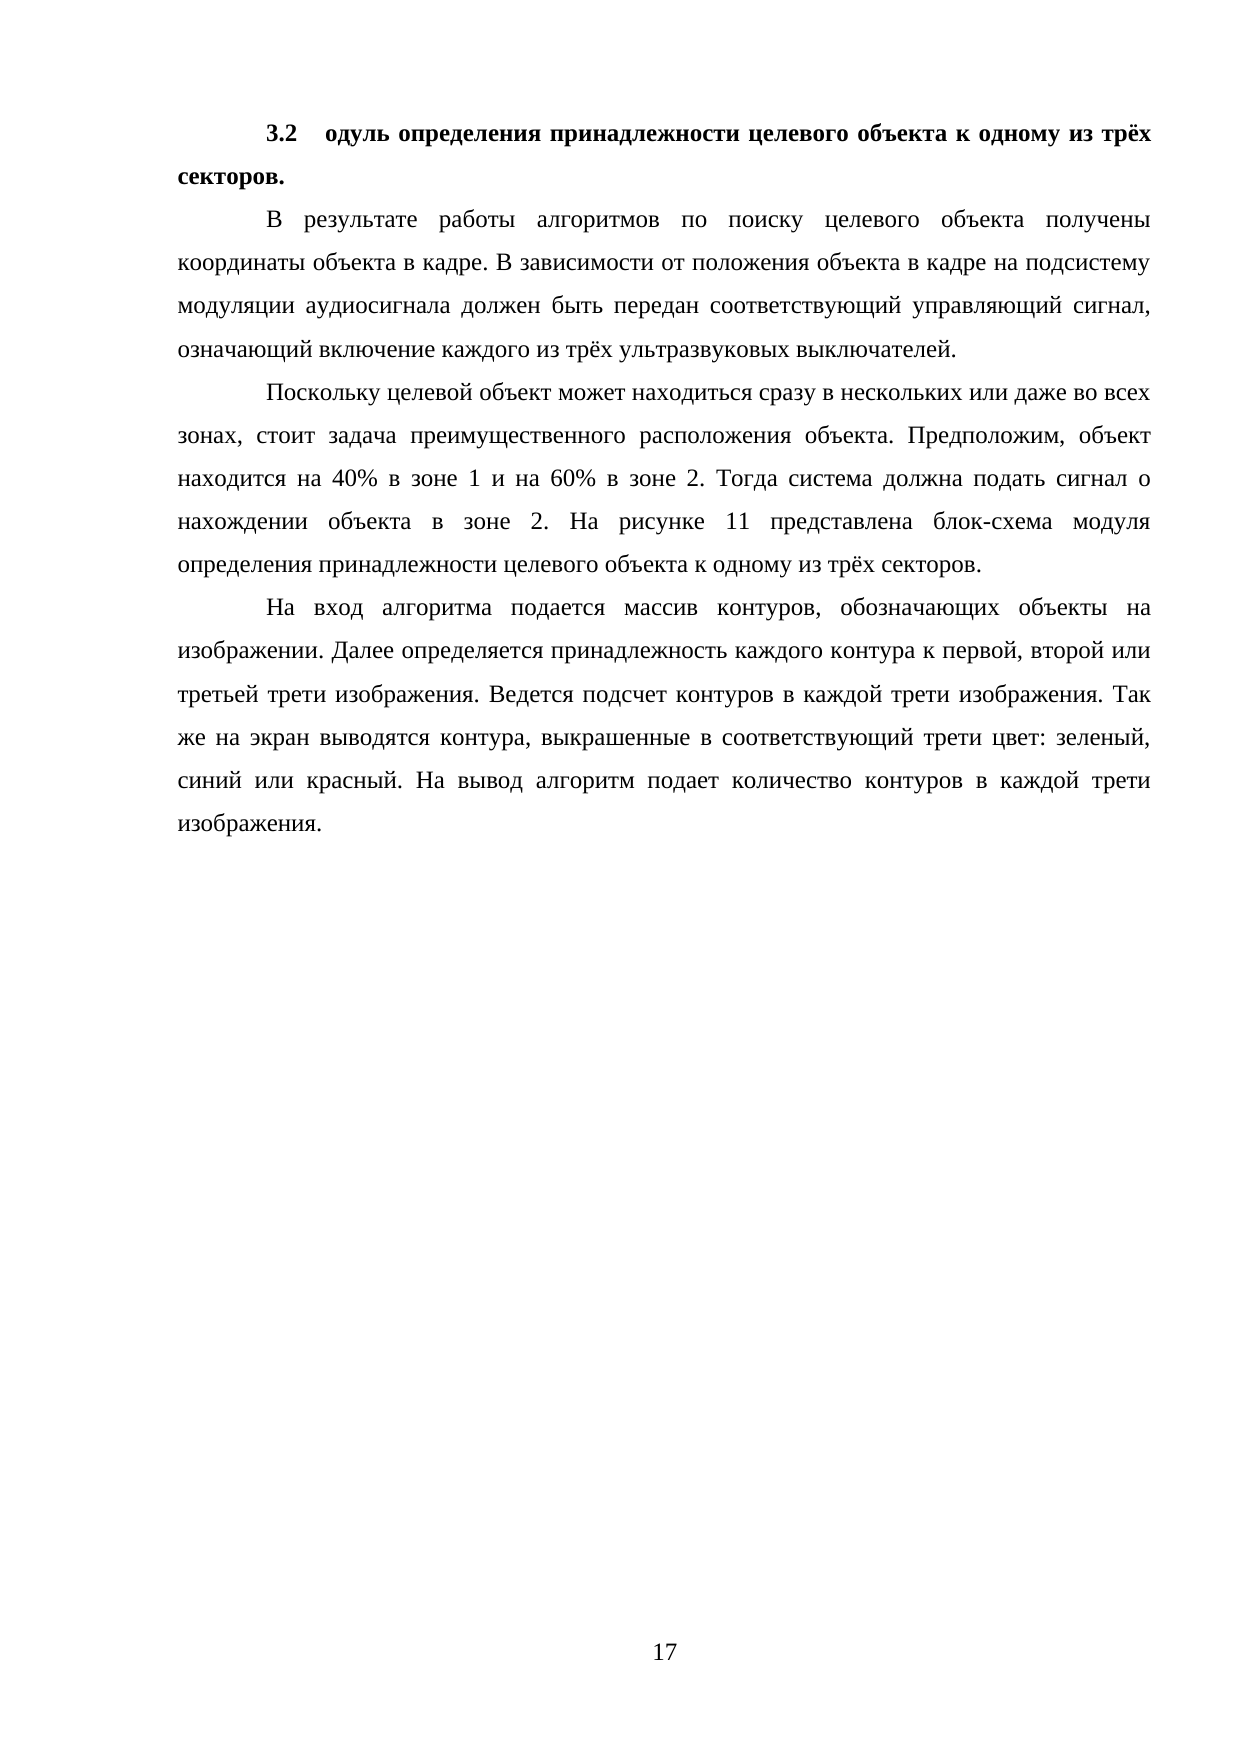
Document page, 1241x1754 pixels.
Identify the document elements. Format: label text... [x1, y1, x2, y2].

text На вход алгоритма подается массив контуров, обозначающих объекты на изображении. Далее определяется принадлежность каждого контура к первой, второй или третьей трети изображения. Ведется подсчет контуров в каждой трети изображения. Так же на экран выводятся контура, выкрашенные в соответствующий трети цвет: зеленый, синий или красный. На вывод алгоритм подает количество контуров в каждой трети изображения. [177, 592, 1152, 837]
subtitle одуль определения принадлежности целевого объекта к одному из трёх секторов. [177, 118, 1152, 190]
text В результате работы алгоритмов по поиску целевого объекта получены координаты объекта в кадре. В зависимости от положения объекта в кадре на подсистему модуляции аудиосигнала должен быть передан соответствующий управляющий сигнал, означающий включение каждого из трёх ультразвуковых выключателей. [177, 204, 1152, 362]
text Поскольку целевой объект может находиться сразу в нескольких или даже во всех зонах, стоит задача преимущественного расположения объекта. Предположим, объект находится на 40% в зоне 1 и на 60% в зоне 2. Тогда система должна подать сигнал о нахождении объекта в зоне 2. На рисунке 11 представлена блок-схема модуля определения принадлежности целевого объекта к одному из трёх секторов. [177, 377, 1152, 578]
